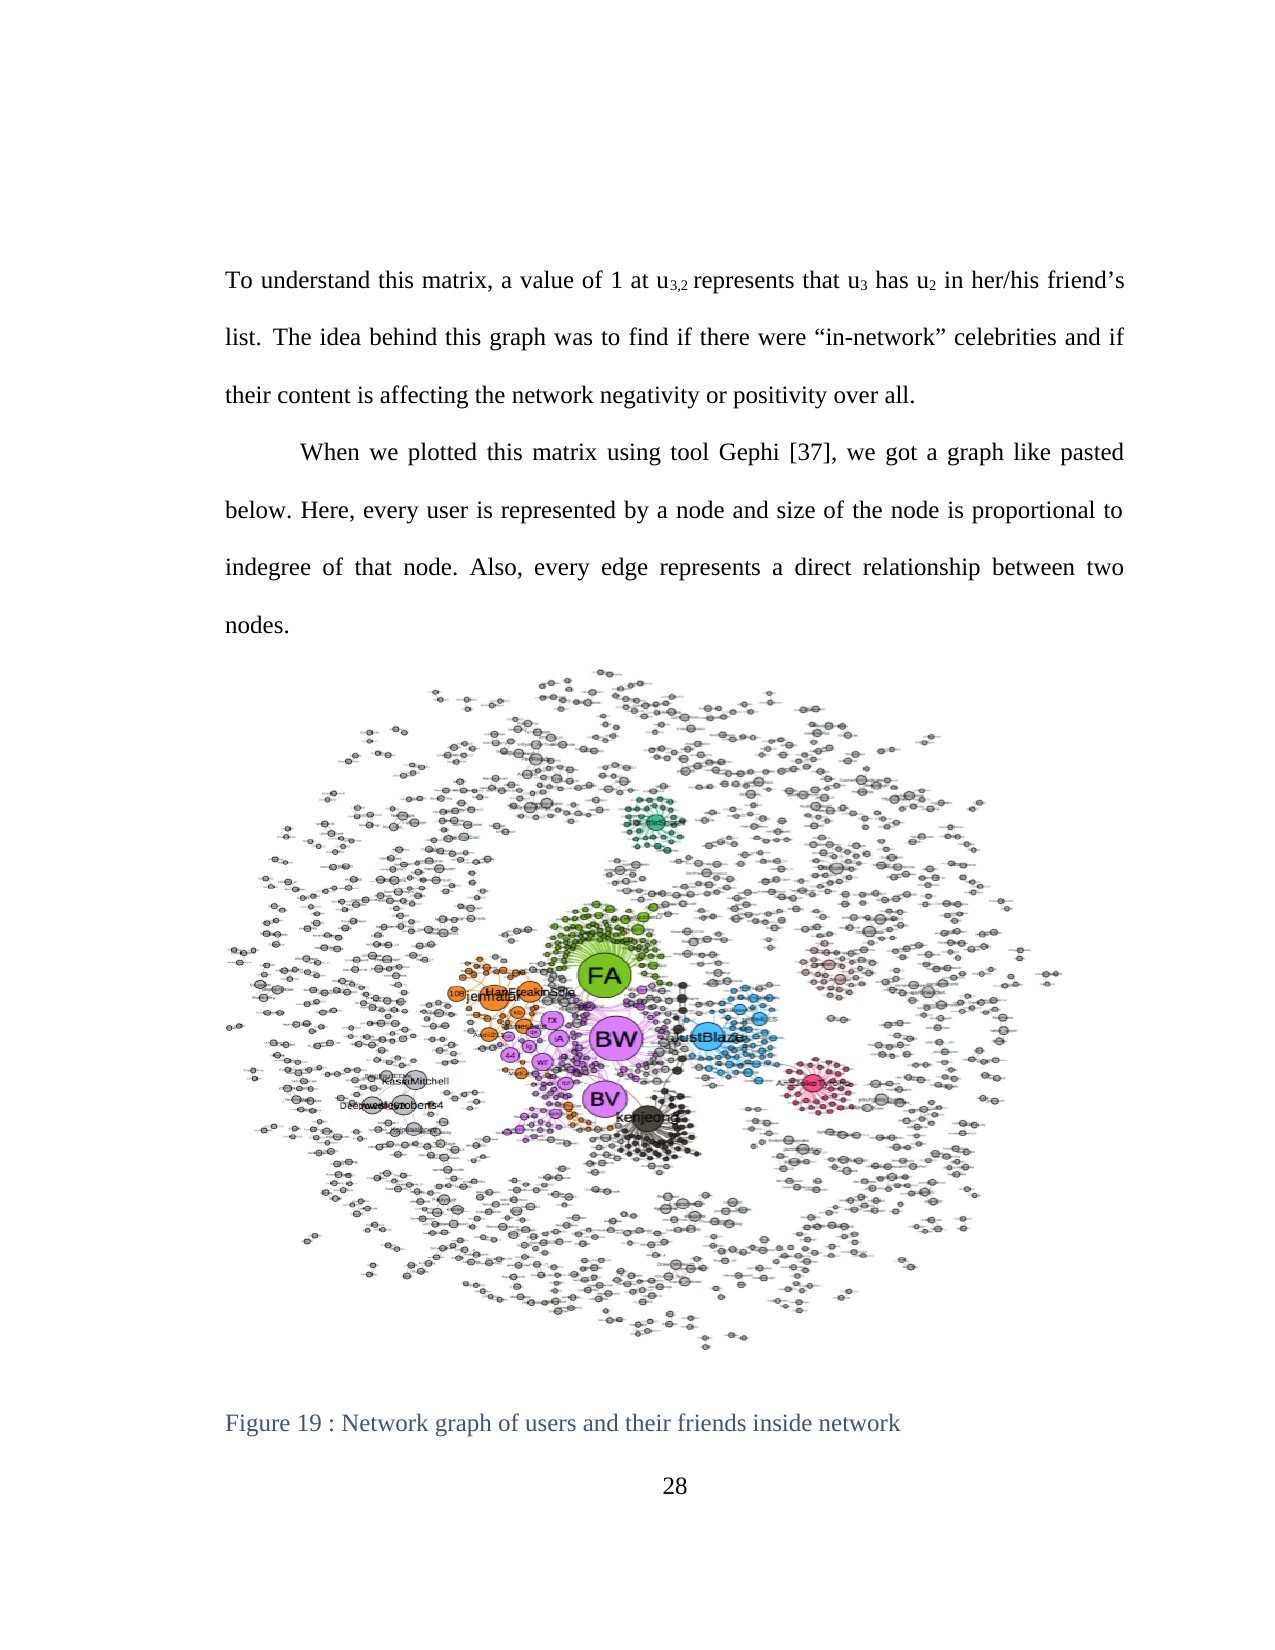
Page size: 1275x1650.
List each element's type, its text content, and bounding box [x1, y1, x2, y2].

text When we plotted this matrix using tool Gephi [37], we got a graph like pasted below. Here, every user is represented by a node and size of the node is proportional to indegree of that node. Also, every edge represents a direct relationship between two nodes. [225, 437, 1125, 639]
text To understand this matrix, a value of 1 at u3,2 represents that u3 has u2 in her/his friend’s list. The idea behind this graph was to find if there were “in-network” celebrities and if their content is affecting the network negativity or positivity over all. [225, 265, 1125, 409]
picture [225, 667, 1069, 1380]
text Figure 19 : Network graph of users and their friends inside network [225, 1408, 1125, 1437]
